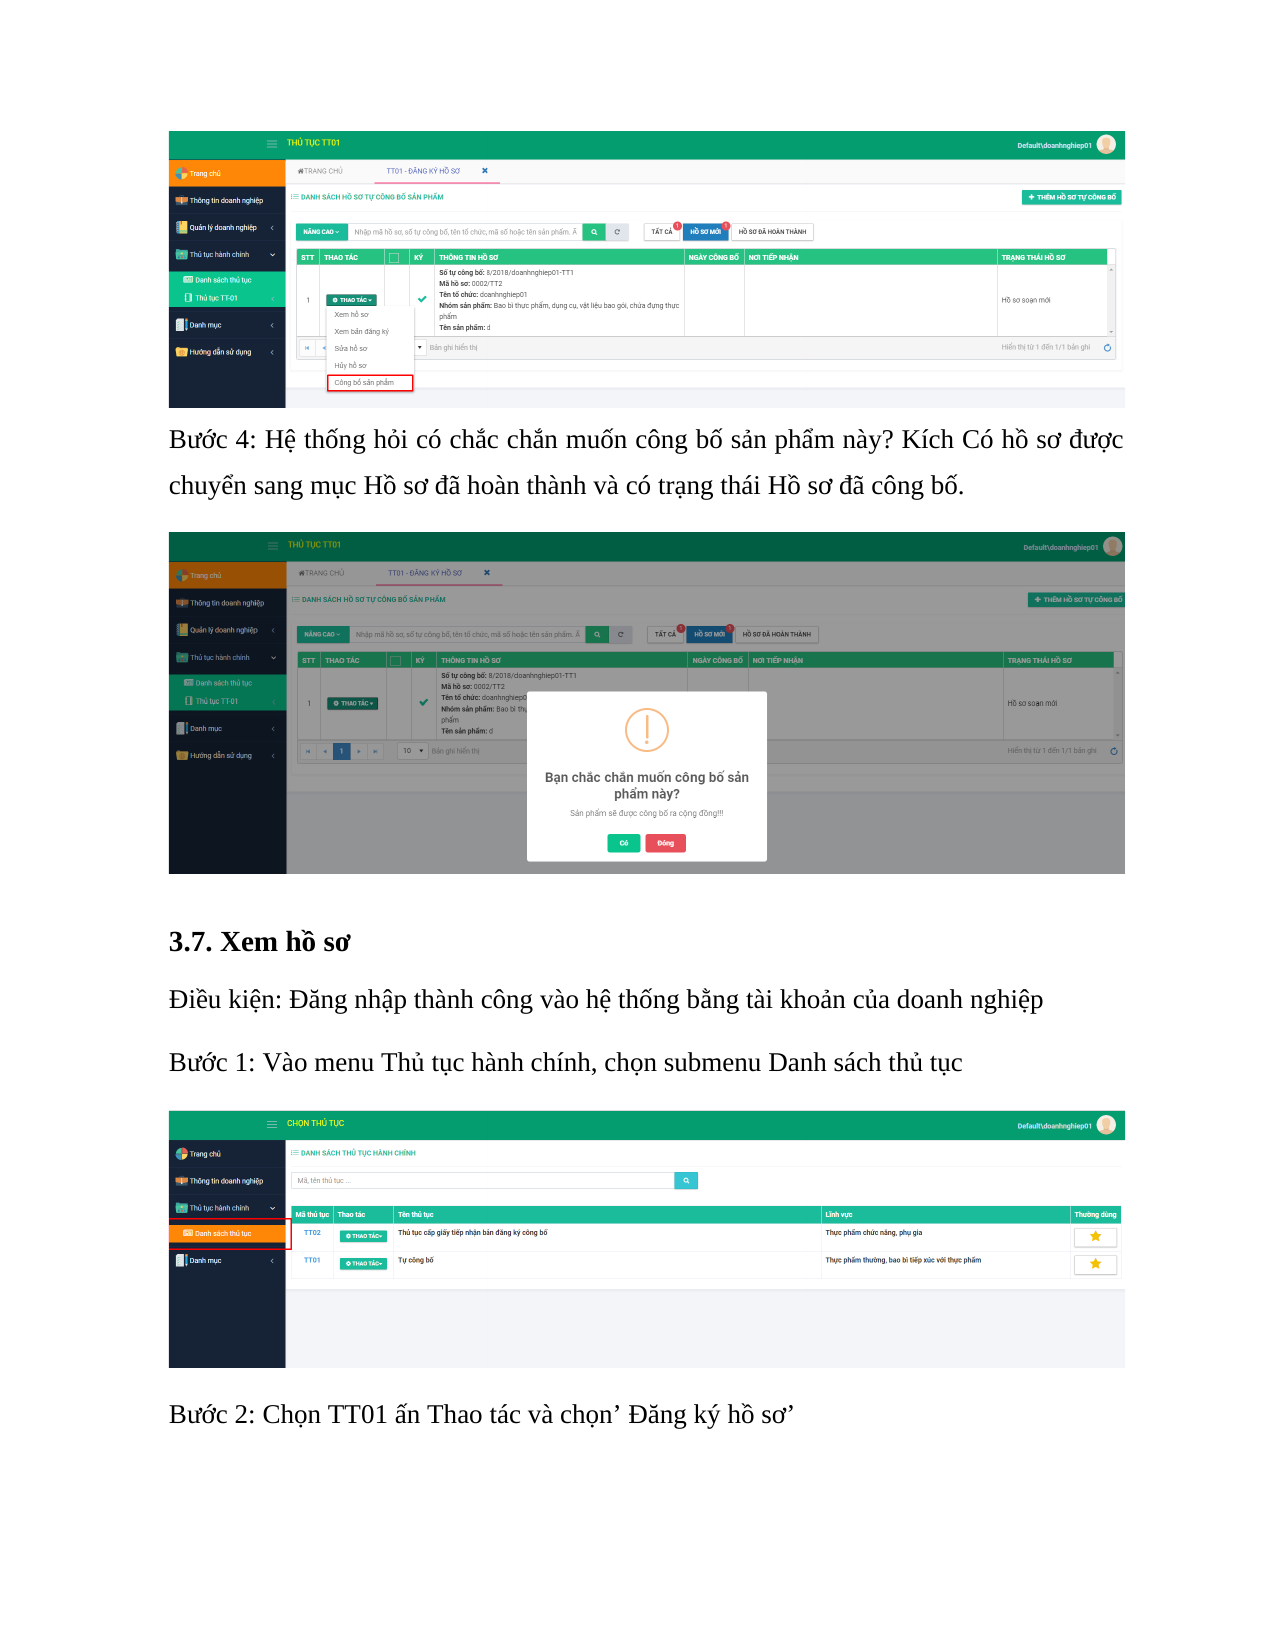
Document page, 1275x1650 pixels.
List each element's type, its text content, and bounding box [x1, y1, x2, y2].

text Bước 4: Hệ thống hỏi có chắc chắn muốn công bố sản phẩm này? Kích Có hồ sơ được chuyển sang mục Hồ sơ đã hoàn thành và có trạng thái Hồ sơ đã công bố. [169, 408, 1125, 501]
text Bước 1: Vào menu Thủ tục hành chính, chọn submenu Danh sách thủ tục [169, 1047, 1125, 1078]
subtitle 3.7. Xem hồ sơ [169, 924, 1125, 958]
text Bước 2: Chọn TT01 ấn Thao tác và chọn’ Đăng ký hồ sơ’ [169, 1398, 1125, 1429]
picture [168, 131, 1125, 408]
picture [168, 532, 1125, 874]
picture [168, 1110, 1125, 1368]
text Điều kiện: Đăng nhập thành công vào hệ thống bằng tài khoản của doanh nghiệp [169, 983, 1125, 1014]
